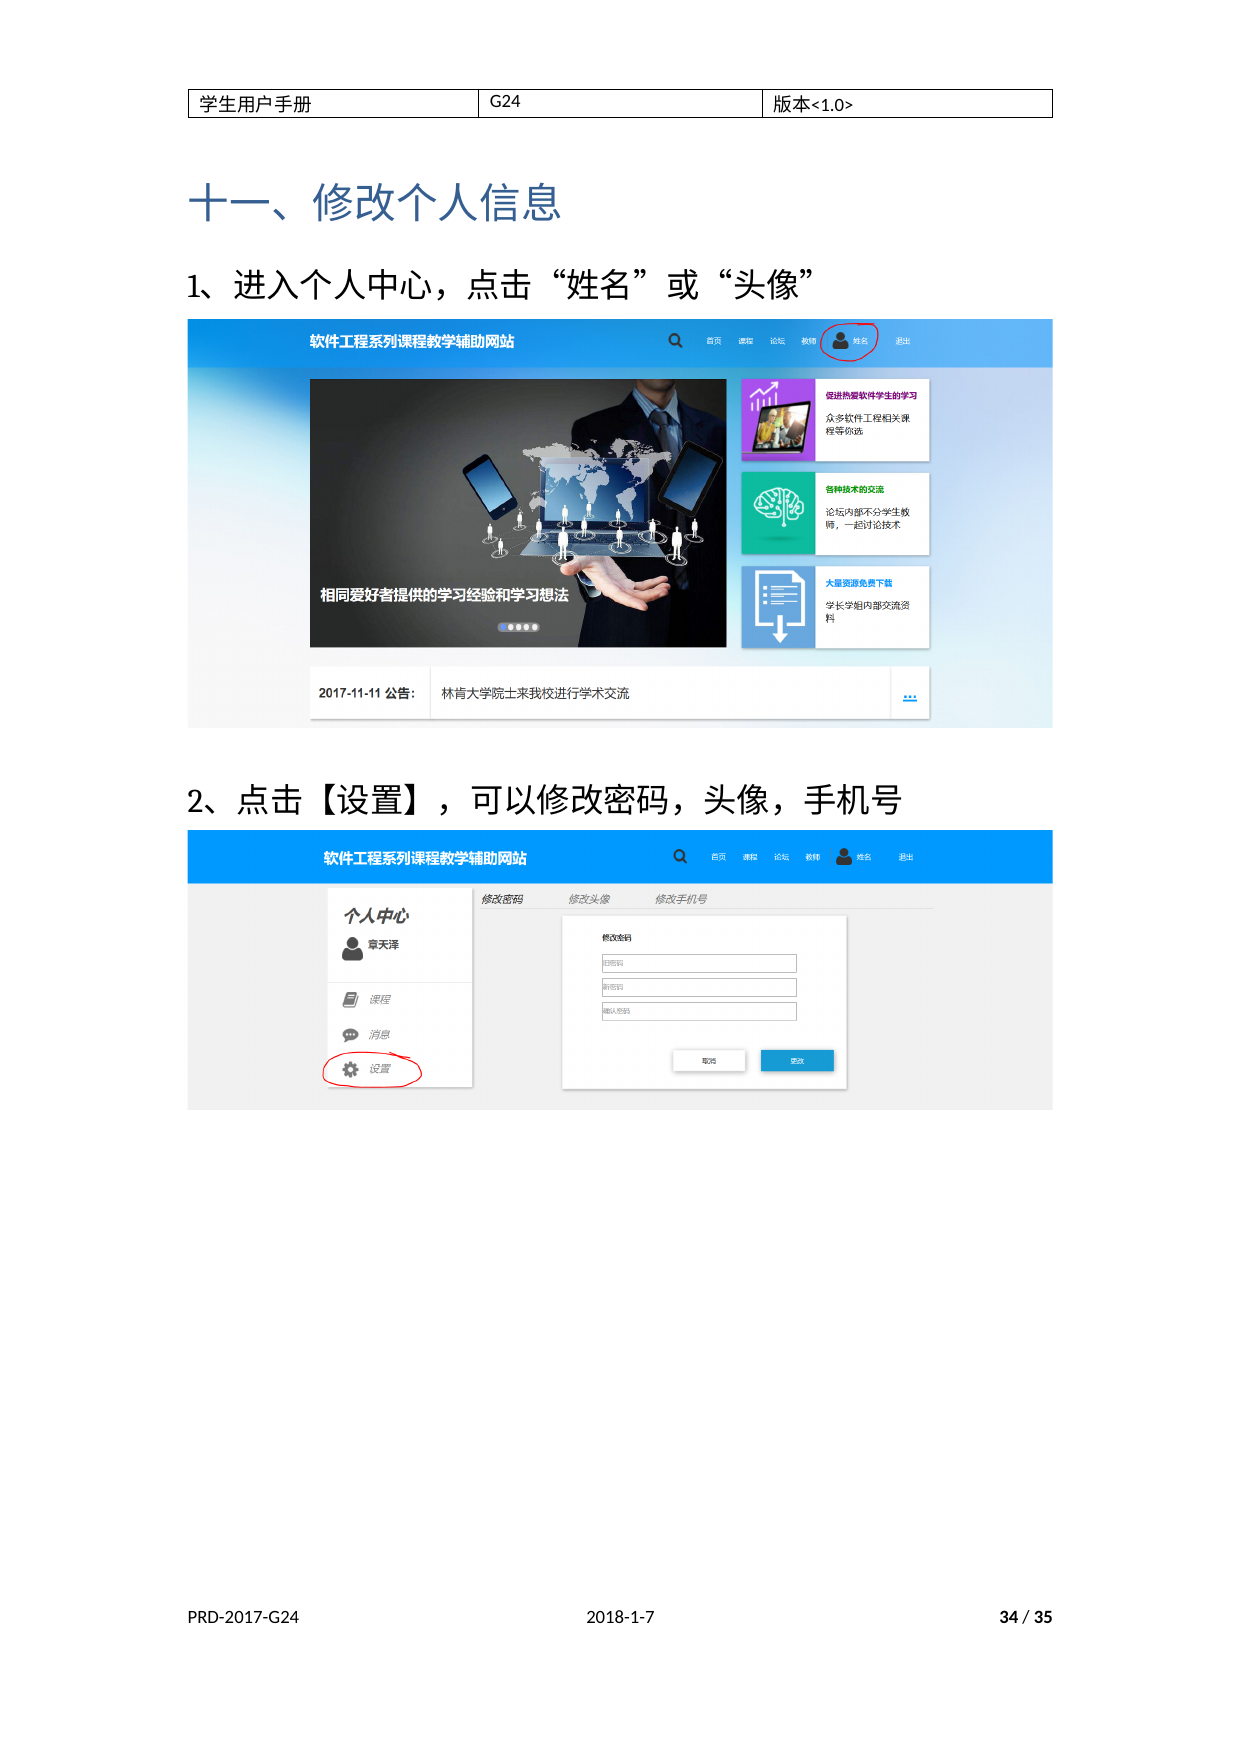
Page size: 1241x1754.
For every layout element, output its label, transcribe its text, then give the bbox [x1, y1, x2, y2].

subtitle 十一、修改个人信息 [187, 168, 1053, 233]
picture [187, 319, 1053, 728]
picture [187, 830, 1053, 1110]
subtitle 2、点击【设置】，可以修改密码，头像，手机号 [187, 765, 1053, 830]
subtitle 1、进入个人中心，点击“姓名”或“头像” [187, 250, 1053, 315]
